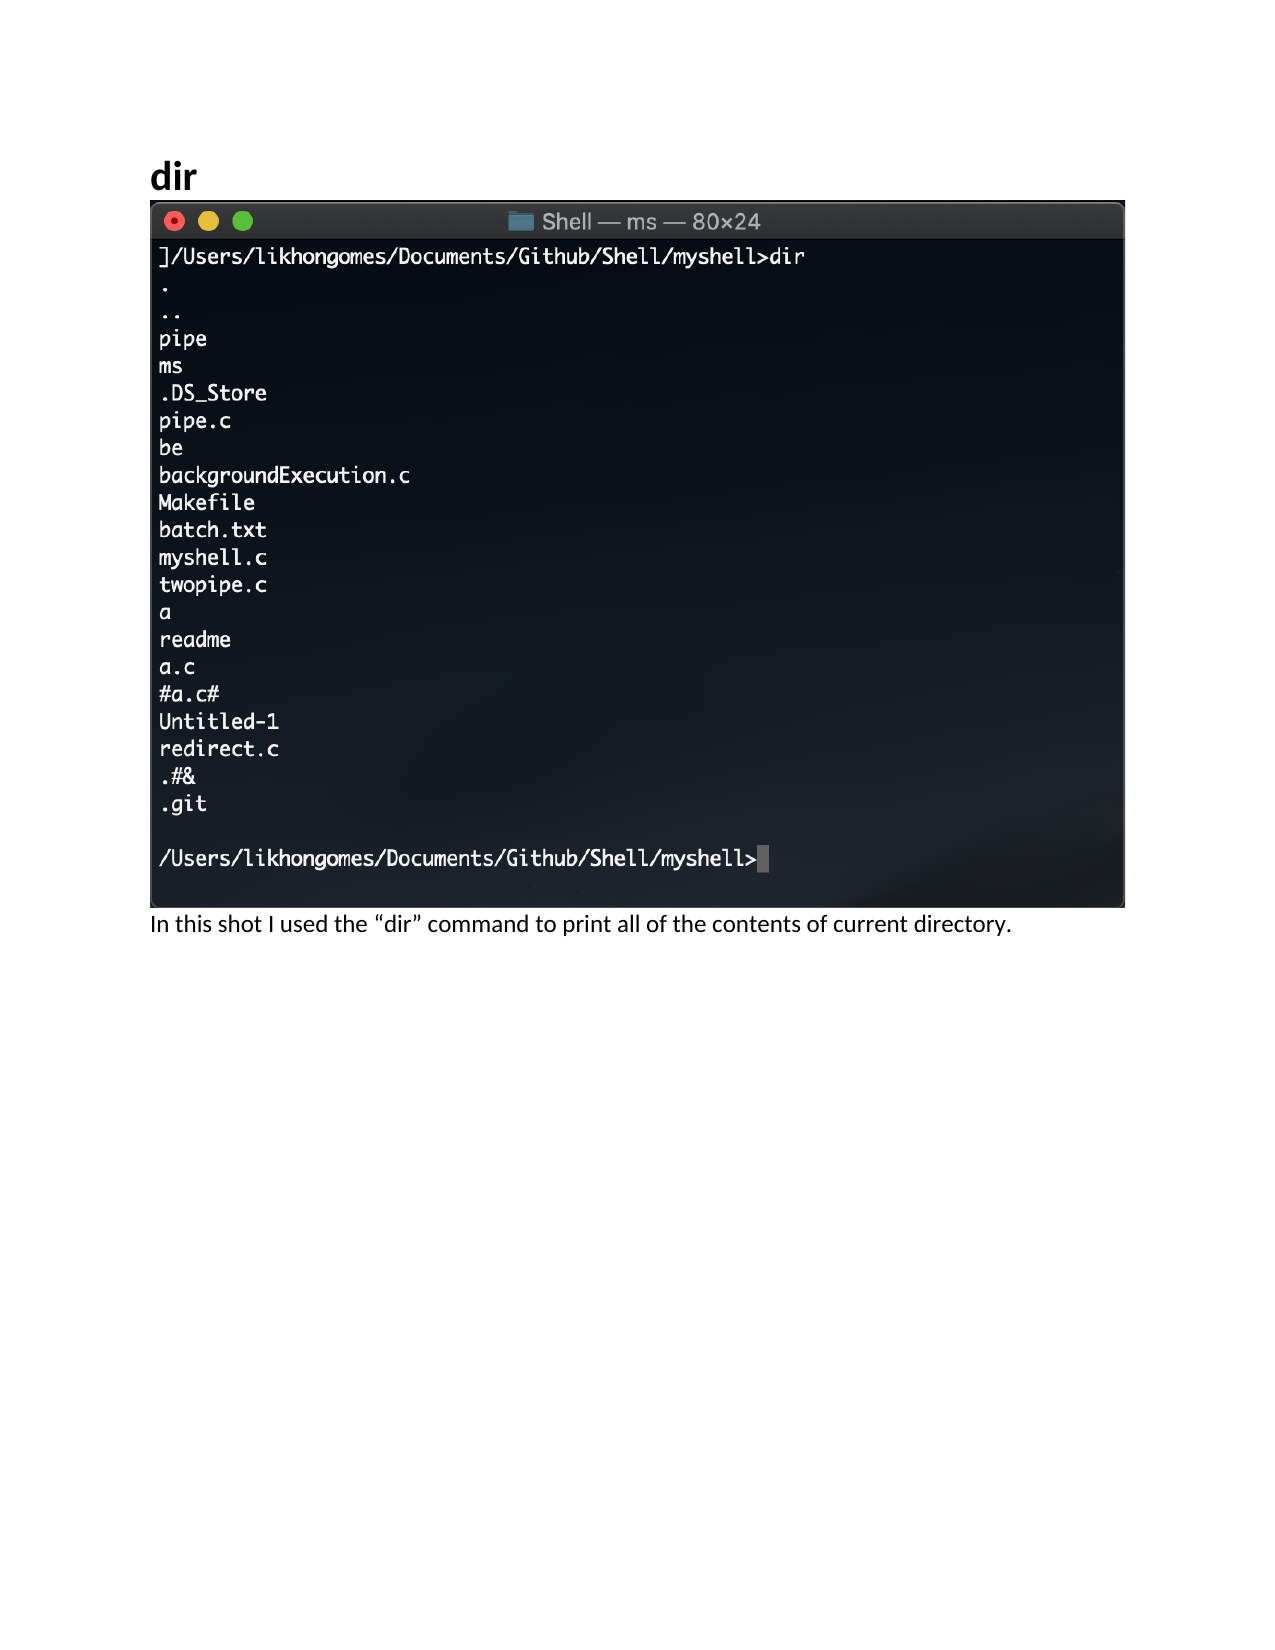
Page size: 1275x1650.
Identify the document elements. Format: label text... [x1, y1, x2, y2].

picture [150, 200, 1125, 908]
text In this shot I used the “dir” command to print all of the contents of current directory. [150, 908, 1125, 938]
text dir [150, 150, 1125, 200]
